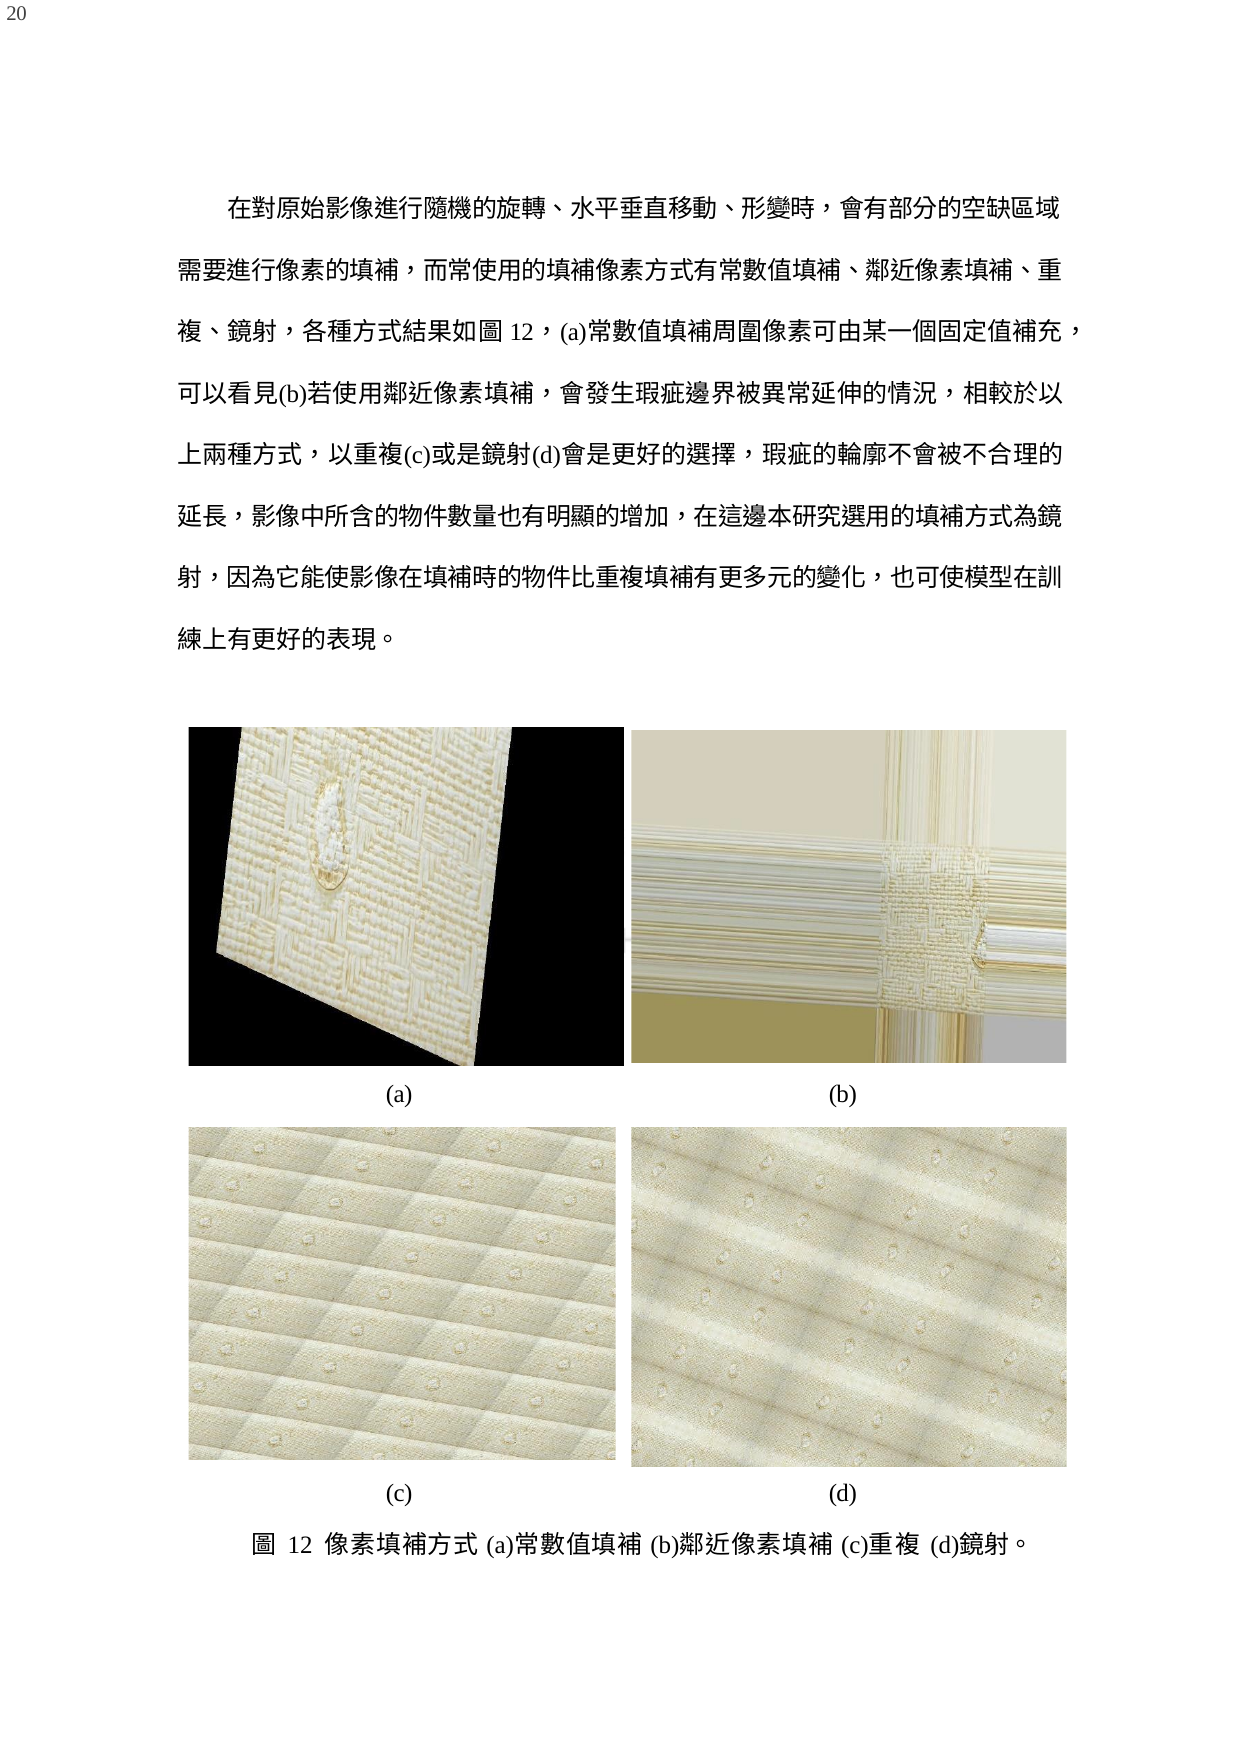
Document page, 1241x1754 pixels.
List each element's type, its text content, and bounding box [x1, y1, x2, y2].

picture [862, 1127, 1067, 1467]
picture [188, 1127, 380, 1460]
table_header (b) [620, 1080, 862, 1291]
picture [188, 727, 1067, 1066]
text 圖 12 像素填補方式 (a)常數值填補 (b)鄰近像素填補 (c)重複 (d)鏡射。 [251, 1524, 1138, 1560]
table_cell (c) [380, 1291, 620, 1507]
text 在對原始影像進行隨機的旋轉、水平垂直移動、形變時，會有部分的空缺區域需要進行像素的填補，而常使用的填補像素方式有常數值填補、鄰近像素填補、重複、鏡射，各種方式結果如圖 12，(a)常數值填補周圍像素可由某一個固定值補充，可以看見(b)若使用鄰近像素填補，會發生瑕疵邊界被異常延伸的情況，相較於以上兩種方式，以重複(c)或是鏡射(d)會是更好的選擇，瑕疵的輪廓不會被不合理的延長，影像中所含的物件數量也有明顯的增加，在這邊本研究選用的填補方式為鏡射，因為它能使影像在填補時的物件比重複填補有更多元的變化，也可使模型在訓練上有更好的表現。 [177, 188, 1064, 656]
table_header (a) [380, 1080, 620, 1291]
table_cell (d) [620, 1291, 862, 1507]
